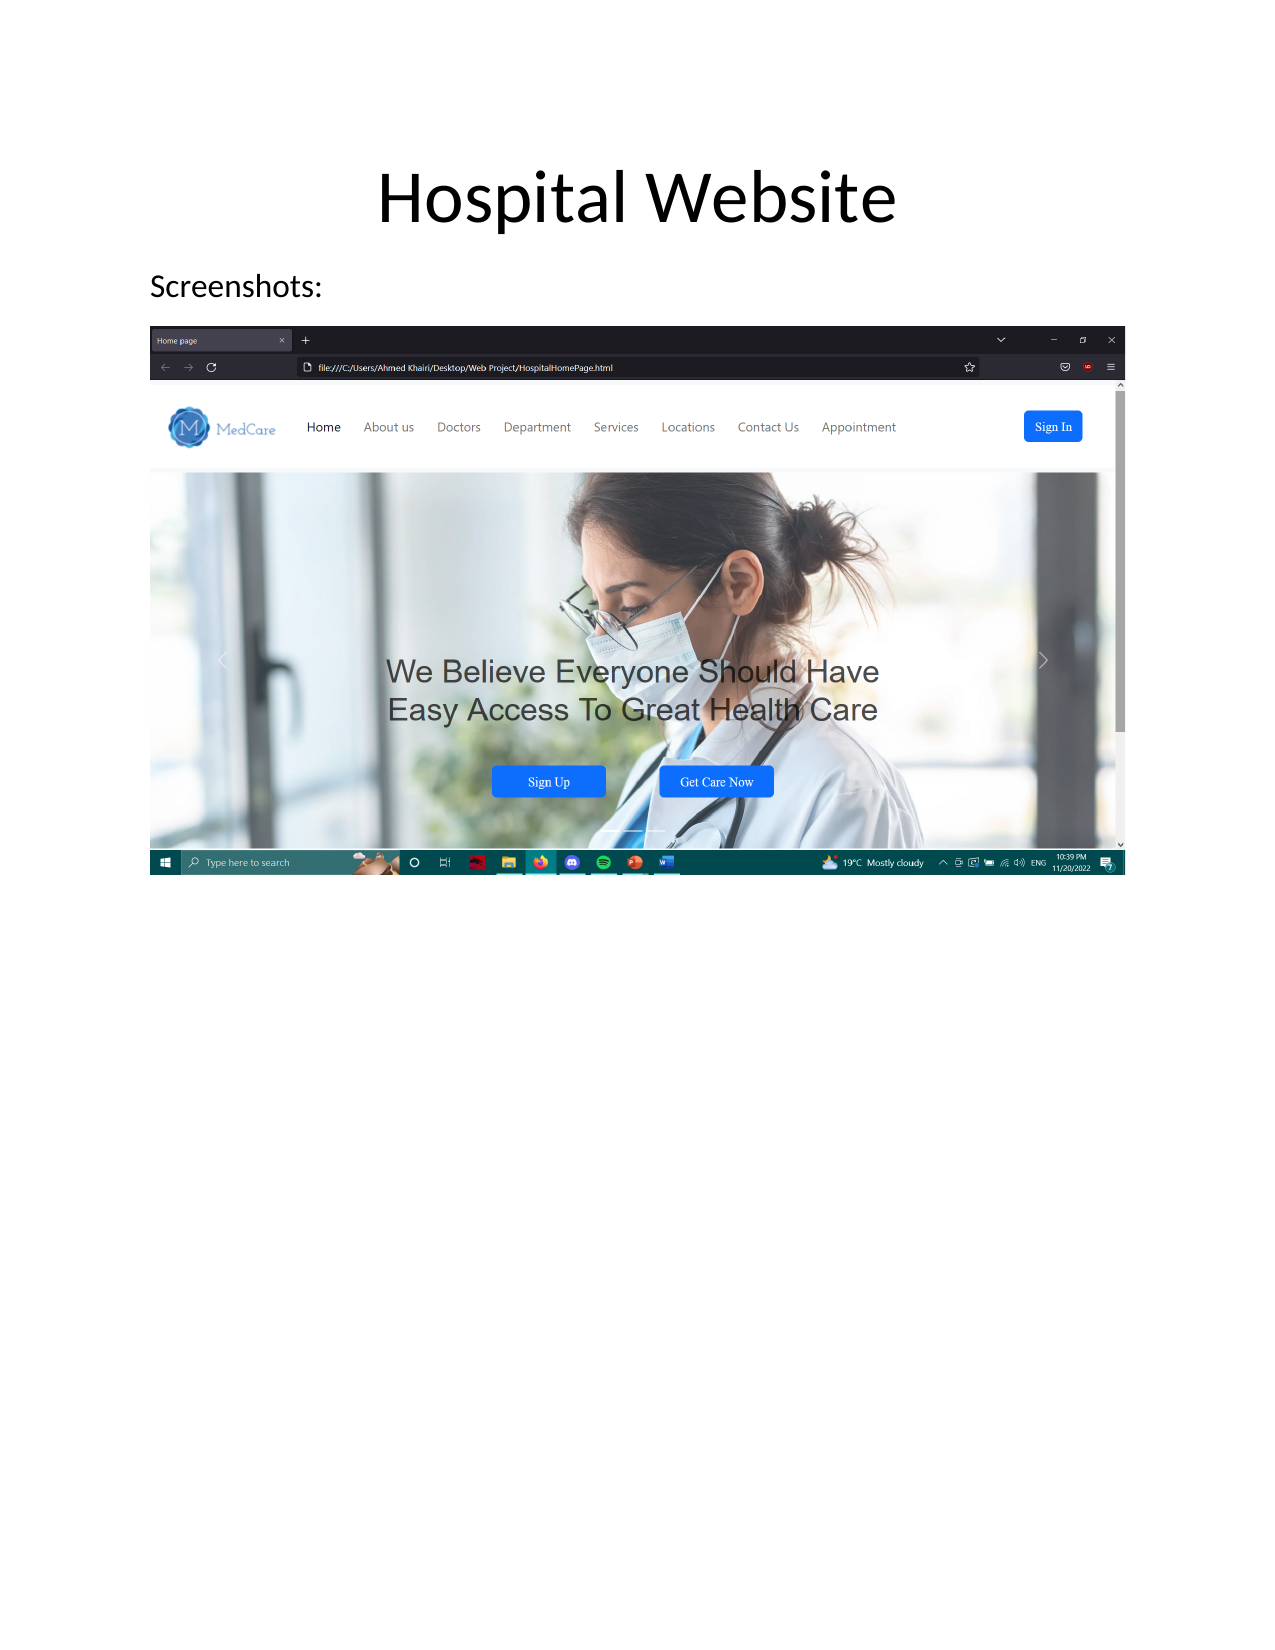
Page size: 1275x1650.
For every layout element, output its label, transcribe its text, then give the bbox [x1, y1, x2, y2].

text Hospital Website [150, 150, 1125, 242]
text Screenshots: [150, 266, 1125, 306]
picture [150, 326, 1125, 875]
